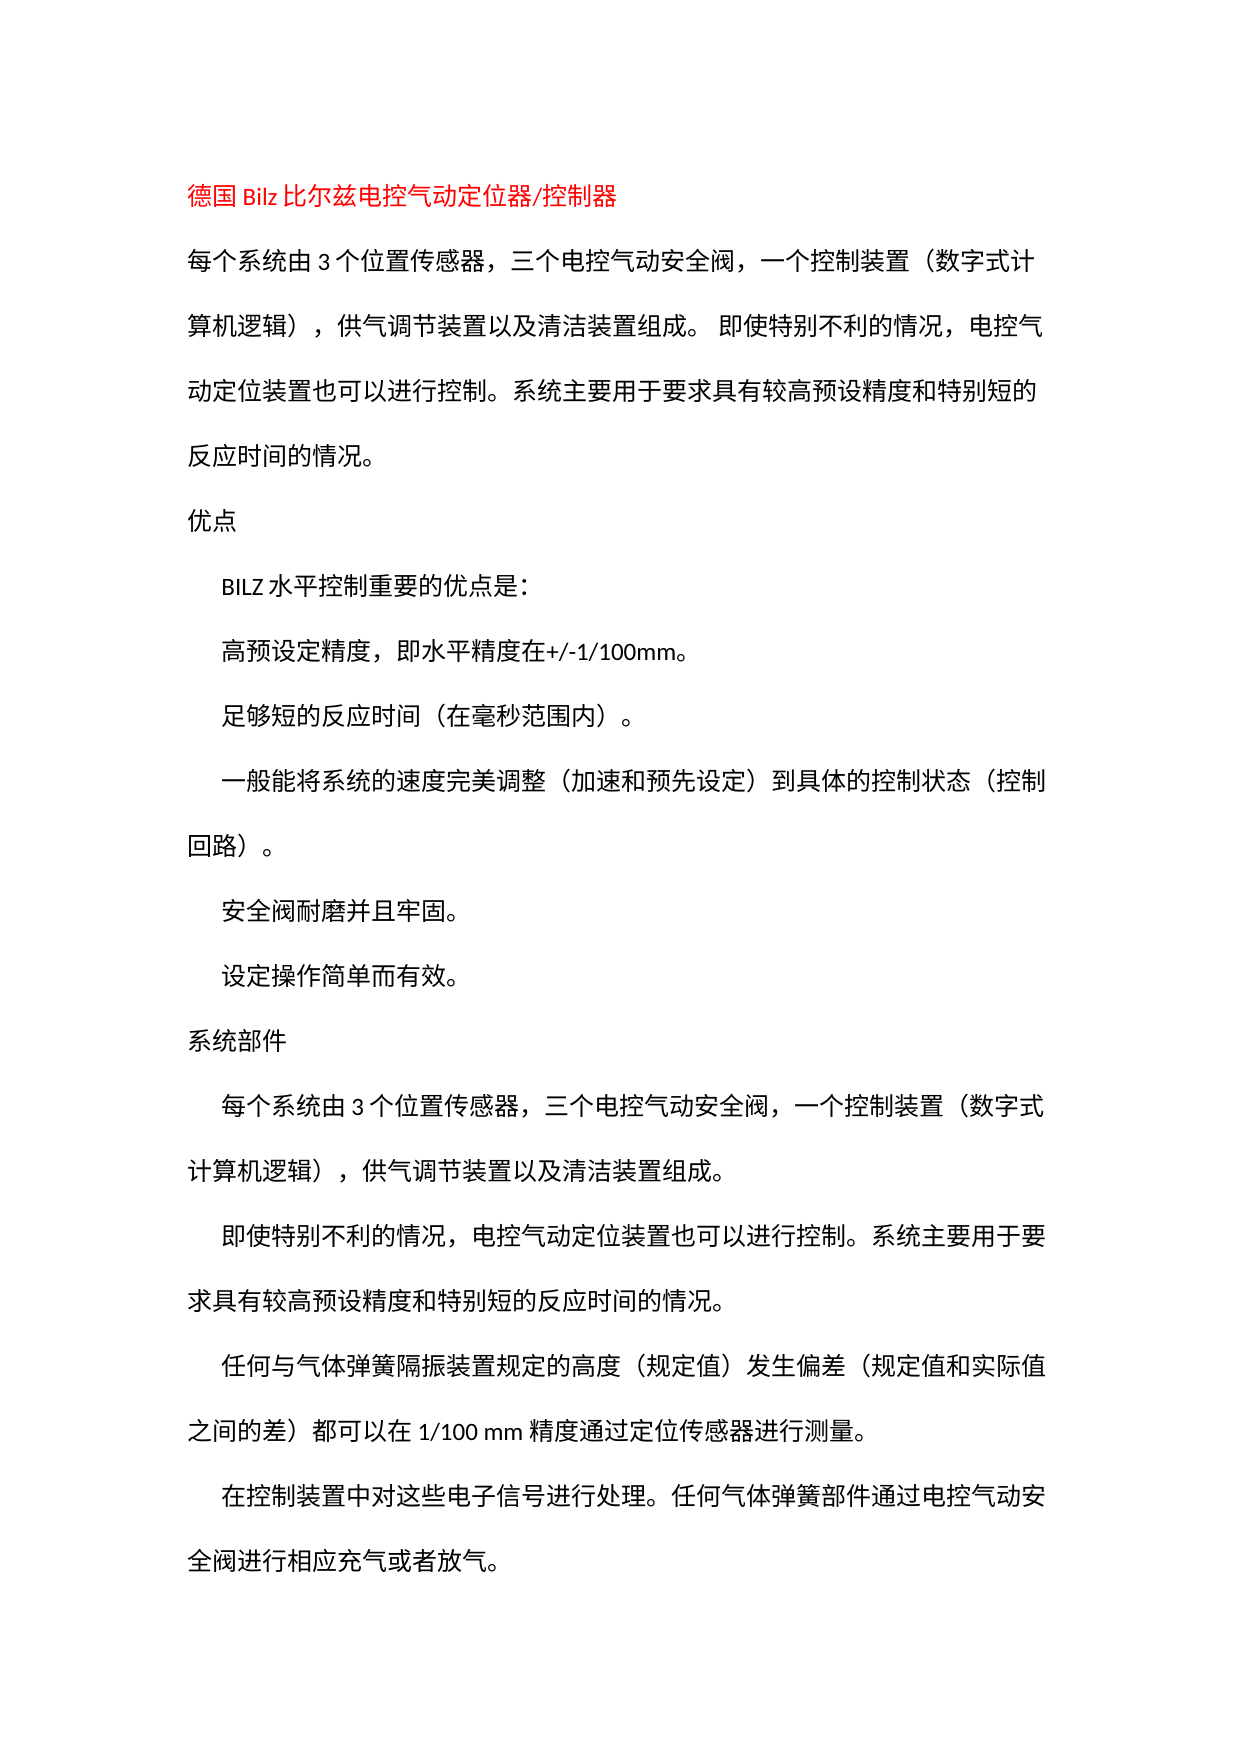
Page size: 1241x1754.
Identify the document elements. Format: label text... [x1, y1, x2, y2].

text 任何与气体弹簧隔振装置规定的高度（规定值）发生偏差（规定值和实际值之间的差）都可以在1/100 mm 精度通过定位传感器进行测量。 [187, 1332, 1053, 1462]
text 每个系统由3个位置传感器，三个电控气动安全阀，一个控制装置（数字式计算机逻辑），供气调节装置以及清洁装置组成。 即使特别不利的情况，电控气动定位装置也可以进行控制。系统主要用于要求具有较高预设精度和特别短的反应时间的情况。 [187, 227, 1053, 487]
text 优点 [187, 487, 1053, 552]
text BILZ水平控制重要的优点是： [187, 552, 1053, 617]
text 德国Bilz比尔兹电控气动定位器/控制器 [187, 162, 1053, 227]
text 每个系统由3个位置传感器，三个电控气动安全阀，一个控制装置（数字式计算机逻辑），供气调节装置以及清洁装置组成。 [187, 1072, 1053, 1202]
text 高预设定精度，即水平精度在+/-1/100mm。 [187, 617, 1053, 682]
text 安全阀耐磨并且牢固。 [187, 877, 1053, 942]
text 系统部件 [187, 1007, 1053, 1072]
text 足够短的反应时间（在毫秒范围内）。 [187, 682, 1053, 747]
text 一般能将系统的速度完美调整（加速和预先设定）到具体的控制状态（控制回路）。 [187, 747, 1053, 877]
text 设定操作简单而有效。 [187, 942, 1053, 1007]
text 即使特别不利的情况，电控气动定位装置也可以进行控制。系统主要用于要求具有较高预设精度和特别短的反应时间的情况。 [187, 1202, 1053, 1332]
text 在控制装置中对这些电子信号进行处理。任何气体弹簧部件通过电控气动安全阀进行相应充气或者放气。 [187, 1462, 1053, 1592]
